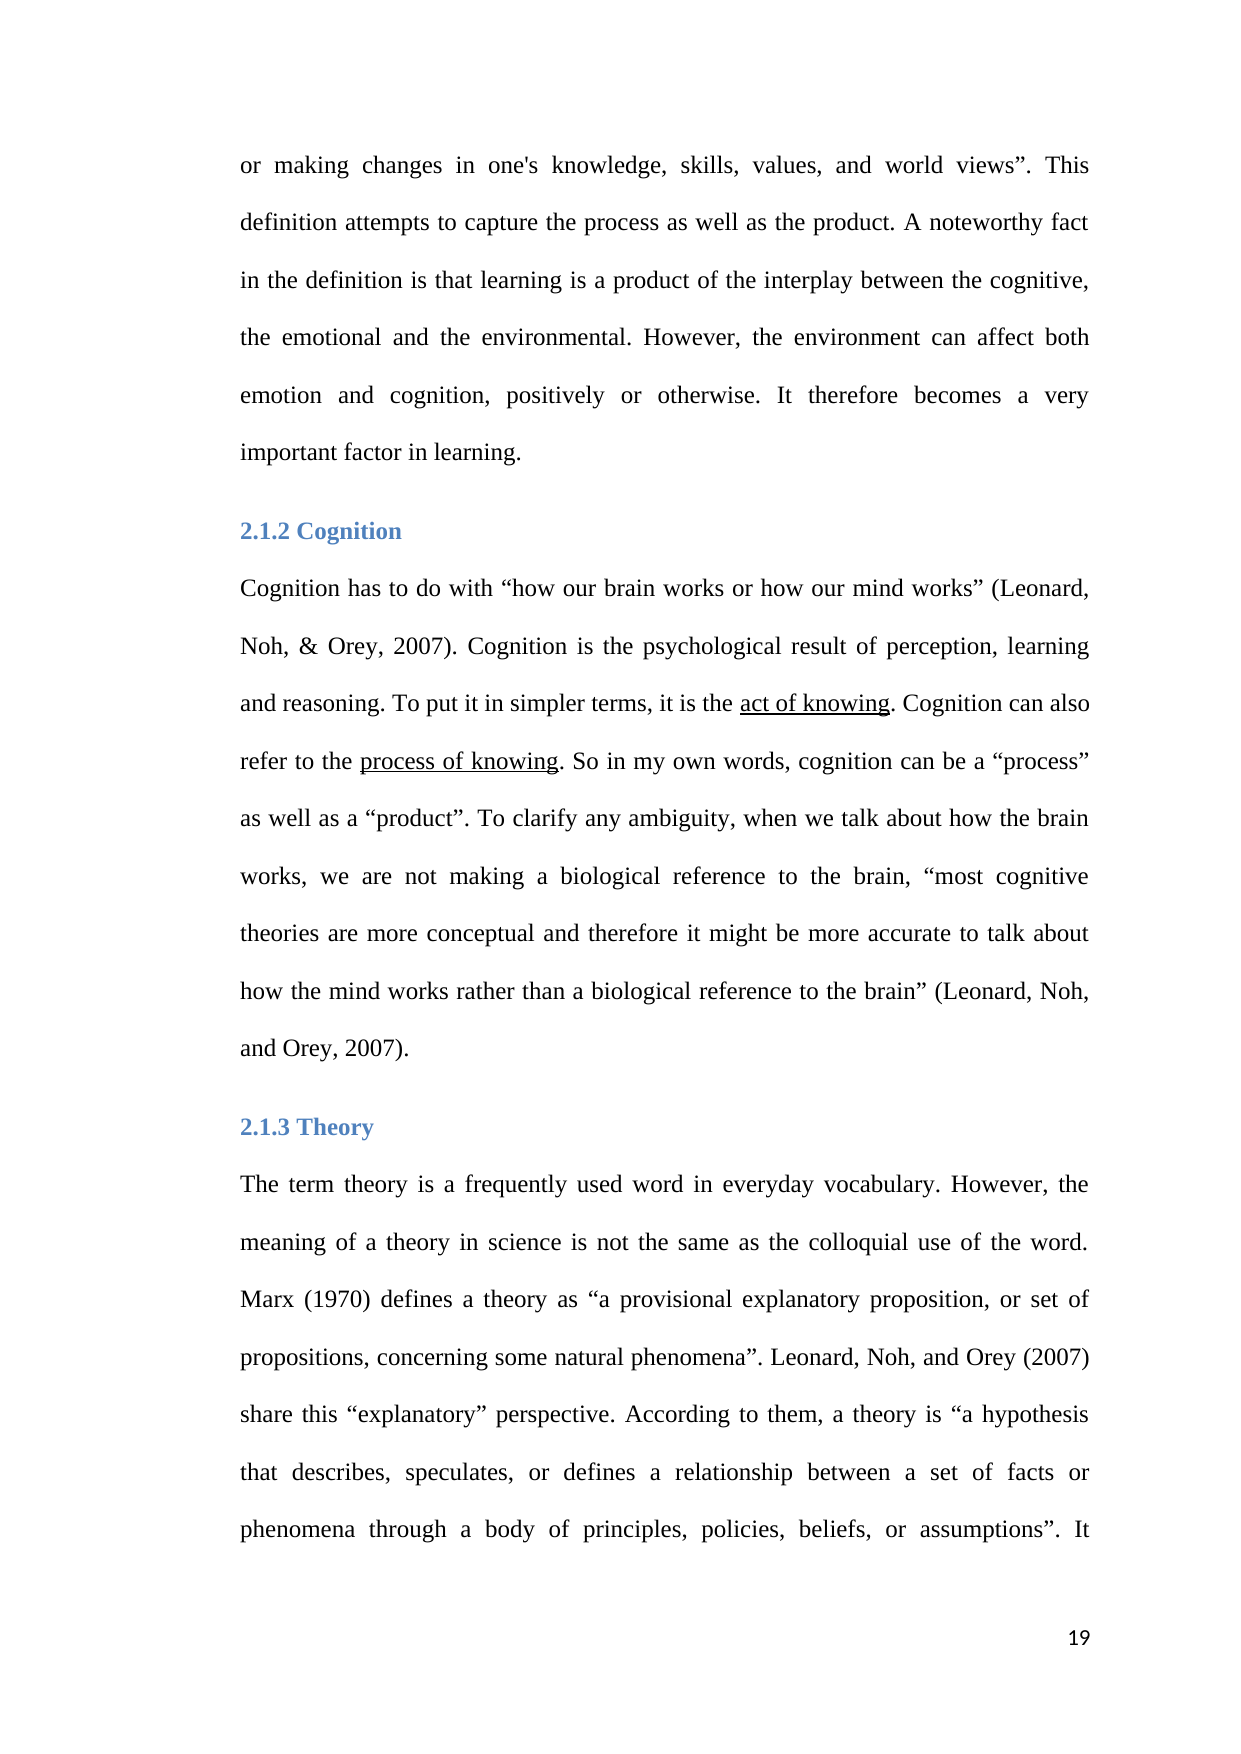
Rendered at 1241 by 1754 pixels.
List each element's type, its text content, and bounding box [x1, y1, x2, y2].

subtitle 2.1.2 Cognition [240, 516, 1090, 544]
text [240, 1169, 1090, 1543]
text Cognition has to do with “how our brain works or how our mind works” (Leonard, Noh, & Orey, 2007). Cognition is the psychological result of perception, learning and reasoning. To put it in simpler terms, it is the act of knowing. Cognition can also refer to the process of knowing. So in my own words, cognition can be a “process” as well as a “product”. To clarify any ambiguity, when we talk about how the brain works, we are not making a biological reference to the brain, “most cognitive theories are more conceptual and therefore it might be more accurate to talk about how the mind works rather than a biological reference to the brain” (Leonard, Noh, and Orey, 2007). [240, 573, 1090, 1062]
subtitle 2.1.3 Theory [240, 1112, 1090, 1140]
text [240, 150, 1090, 466]
